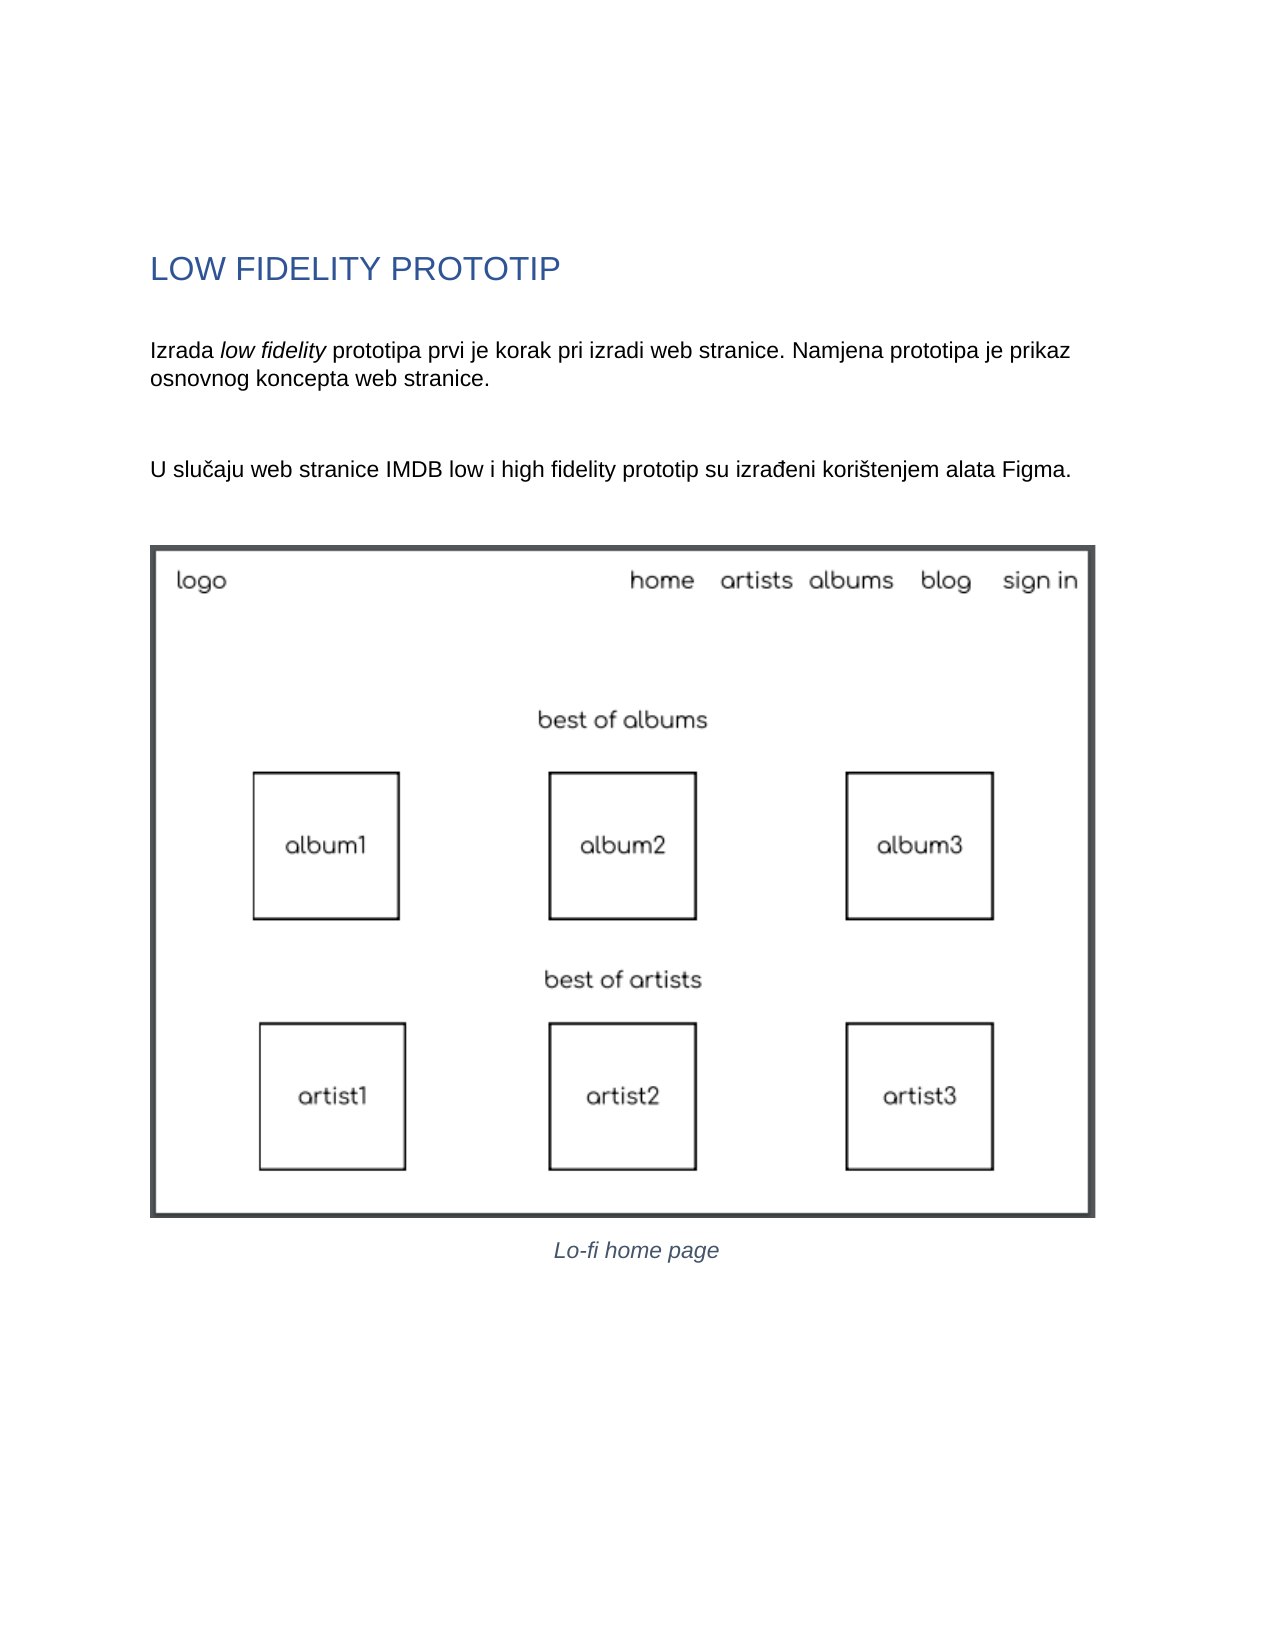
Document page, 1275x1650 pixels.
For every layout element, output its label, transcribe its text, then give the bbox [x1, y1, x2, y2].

text Izrada low fidelity prototipa prvi je korak pri izradi web stranice. Namjena prototipa je prikaz osnovnog koncepta web stranice. [150, 337, 1125, 392]
subtitle LOW FIDELITY PROTOTIP [150, 248, 1125, 287]
text Lo-fi home page [150, 1237, 1125, 1263]
text U slučaju web stranice IMDB low i high fidelity prototip su izrađeni korištenjem alata Figma. [150, 456, 1125, 482]
picture [150, 545, 1096, 1218]
